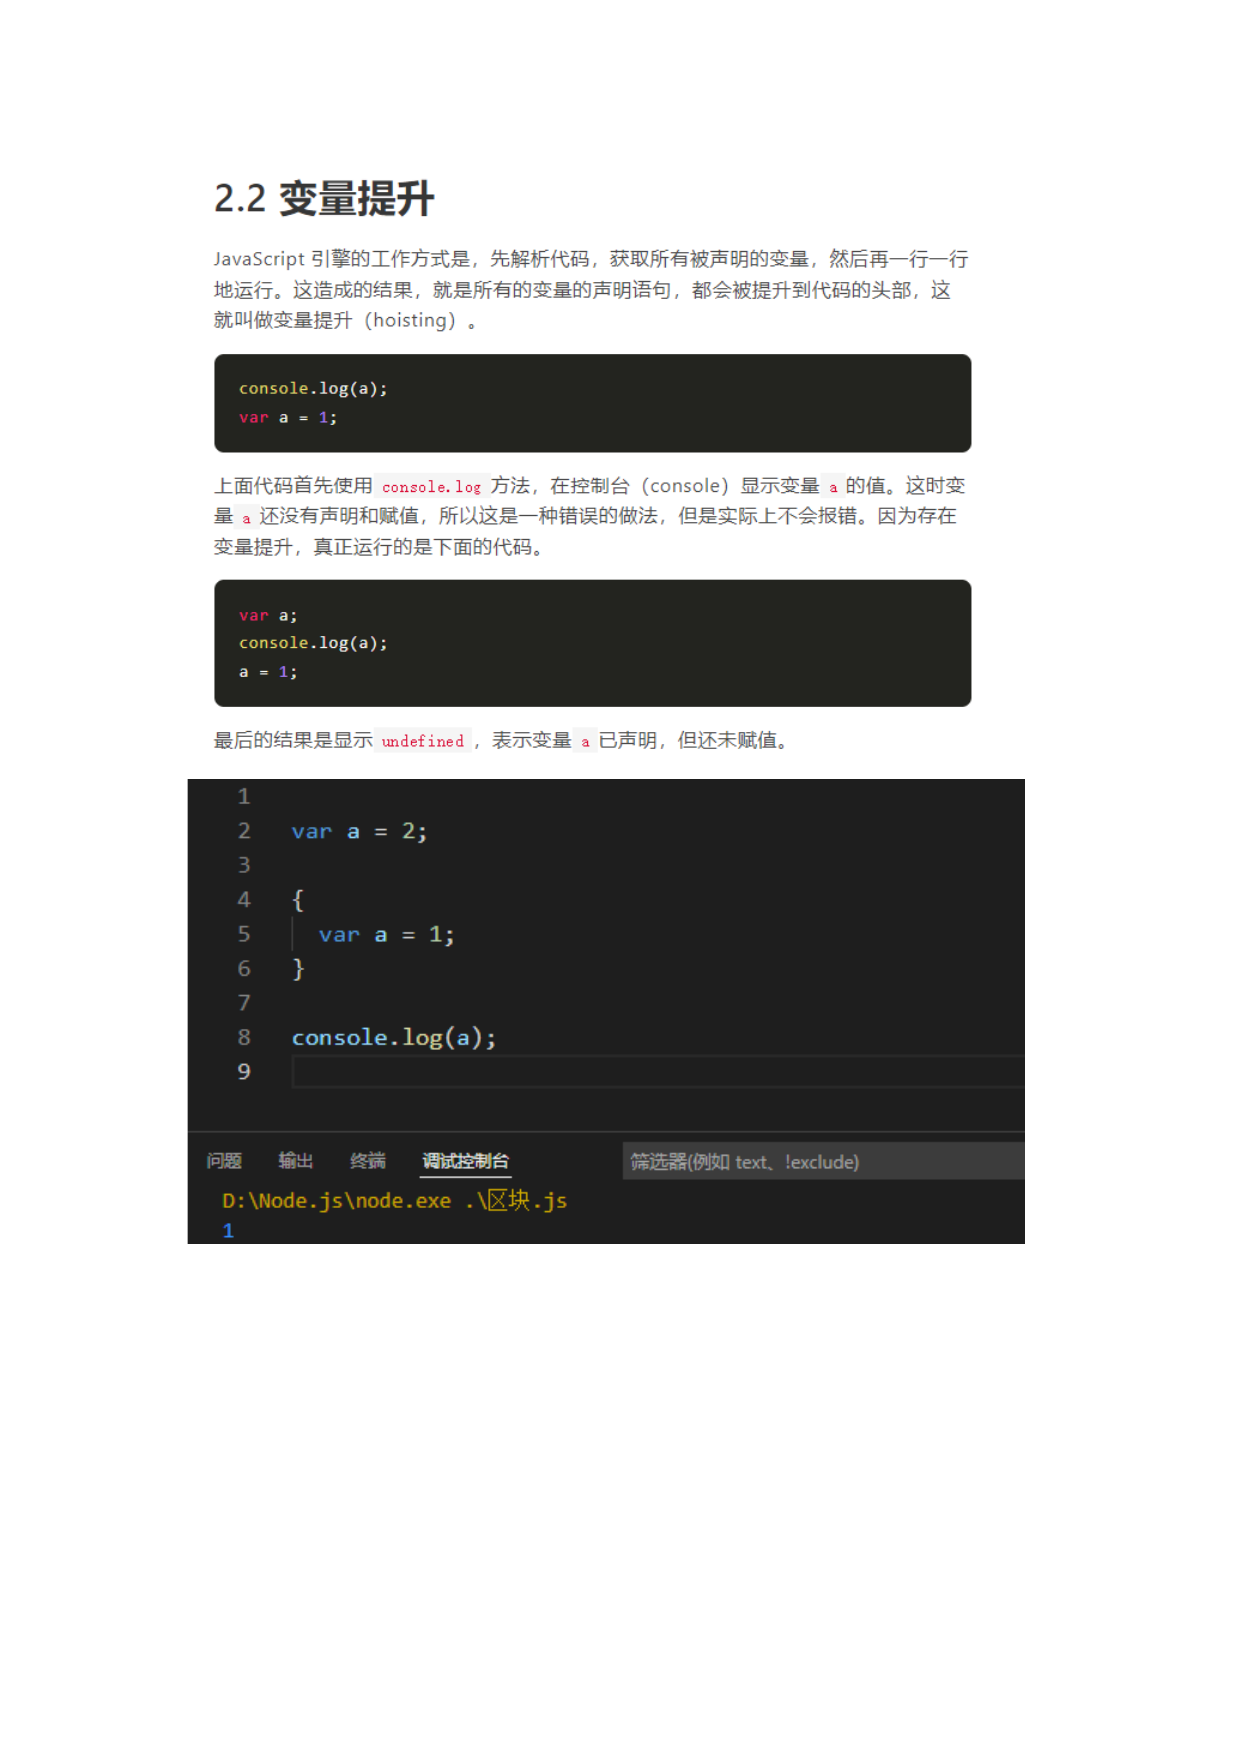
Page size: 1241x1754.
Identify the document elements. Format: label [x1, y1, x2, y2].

picture [187, 162, 1053, 767]
picture [187, 779, 1025, 1244]
